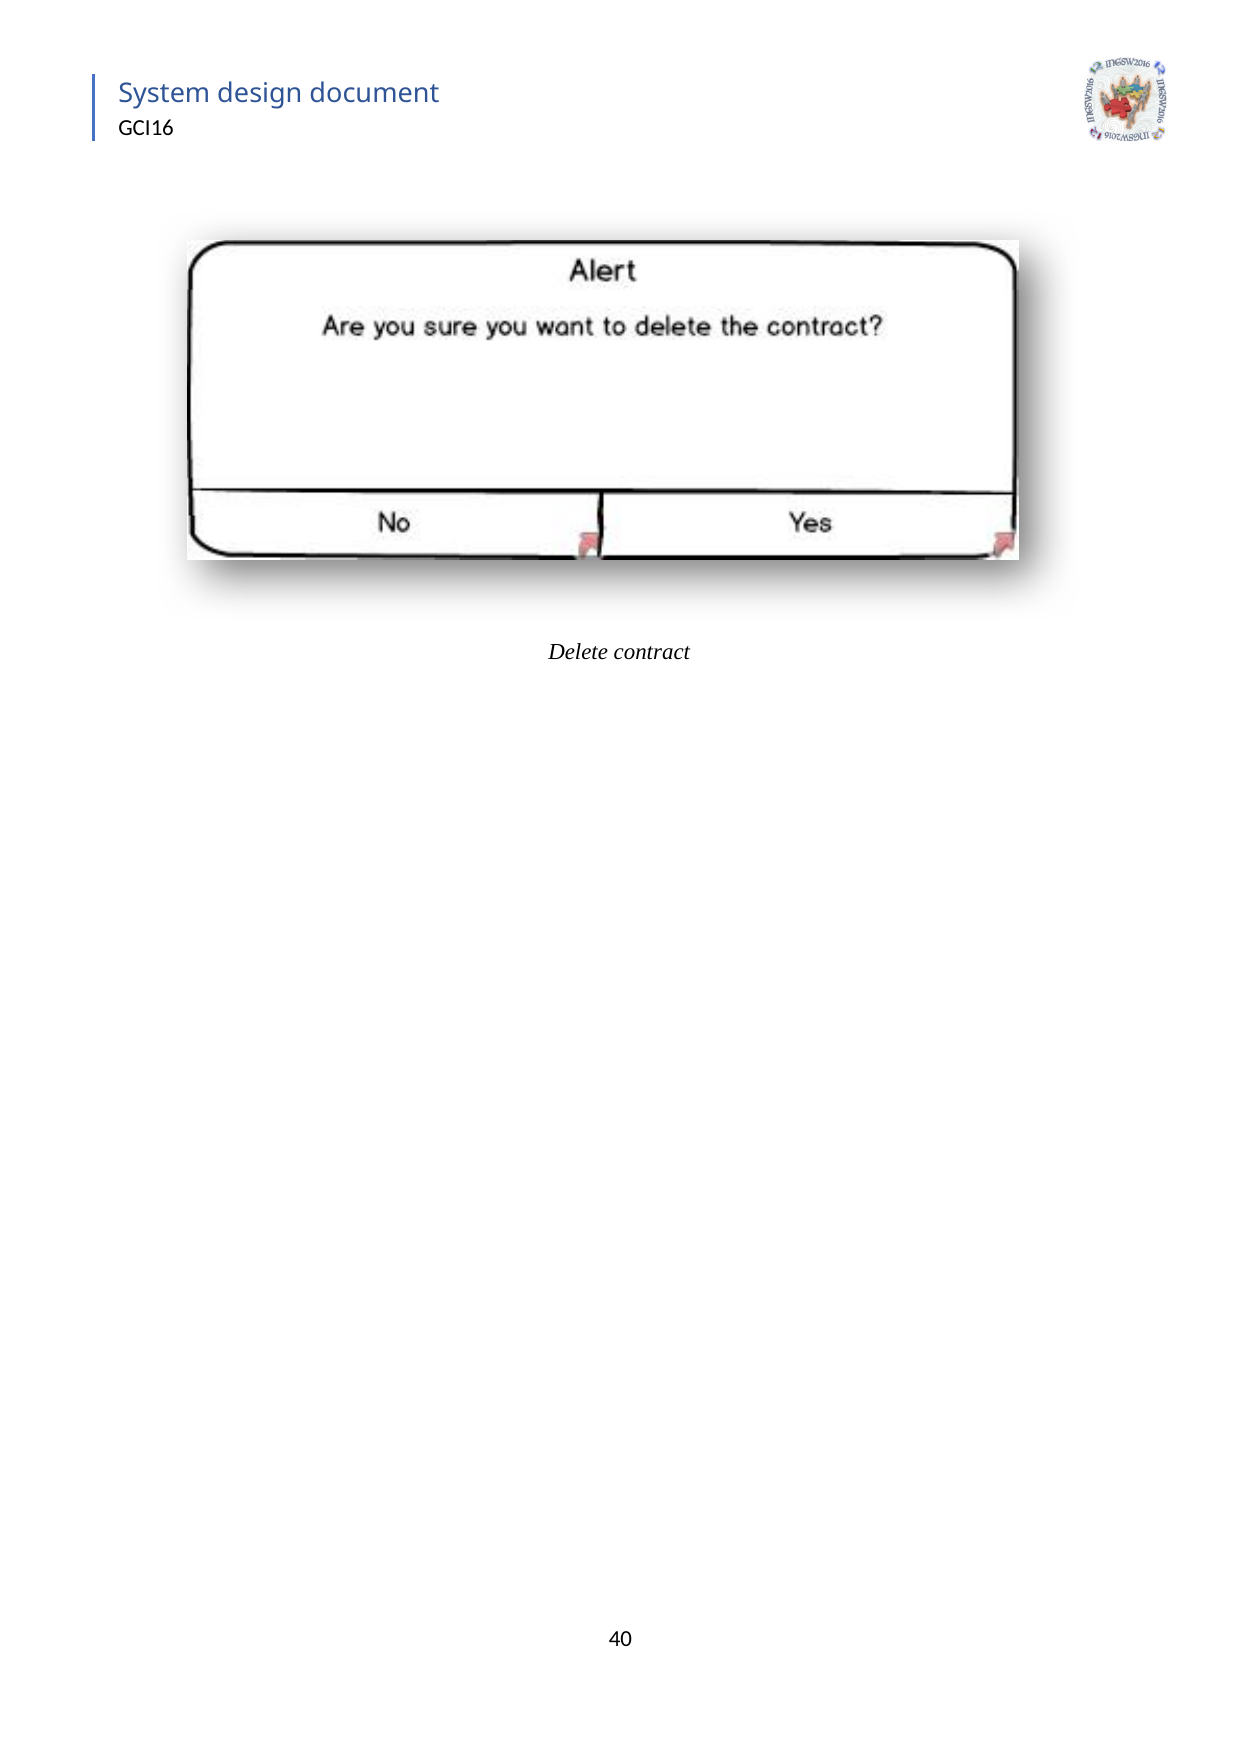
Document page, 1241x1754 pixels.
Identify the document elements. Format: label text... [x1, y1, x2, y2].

picture [1076, 55, 1171, 149]
text Delete contract [118, 638, 1122, 664]
picture [187, 240, 1019, 560]
